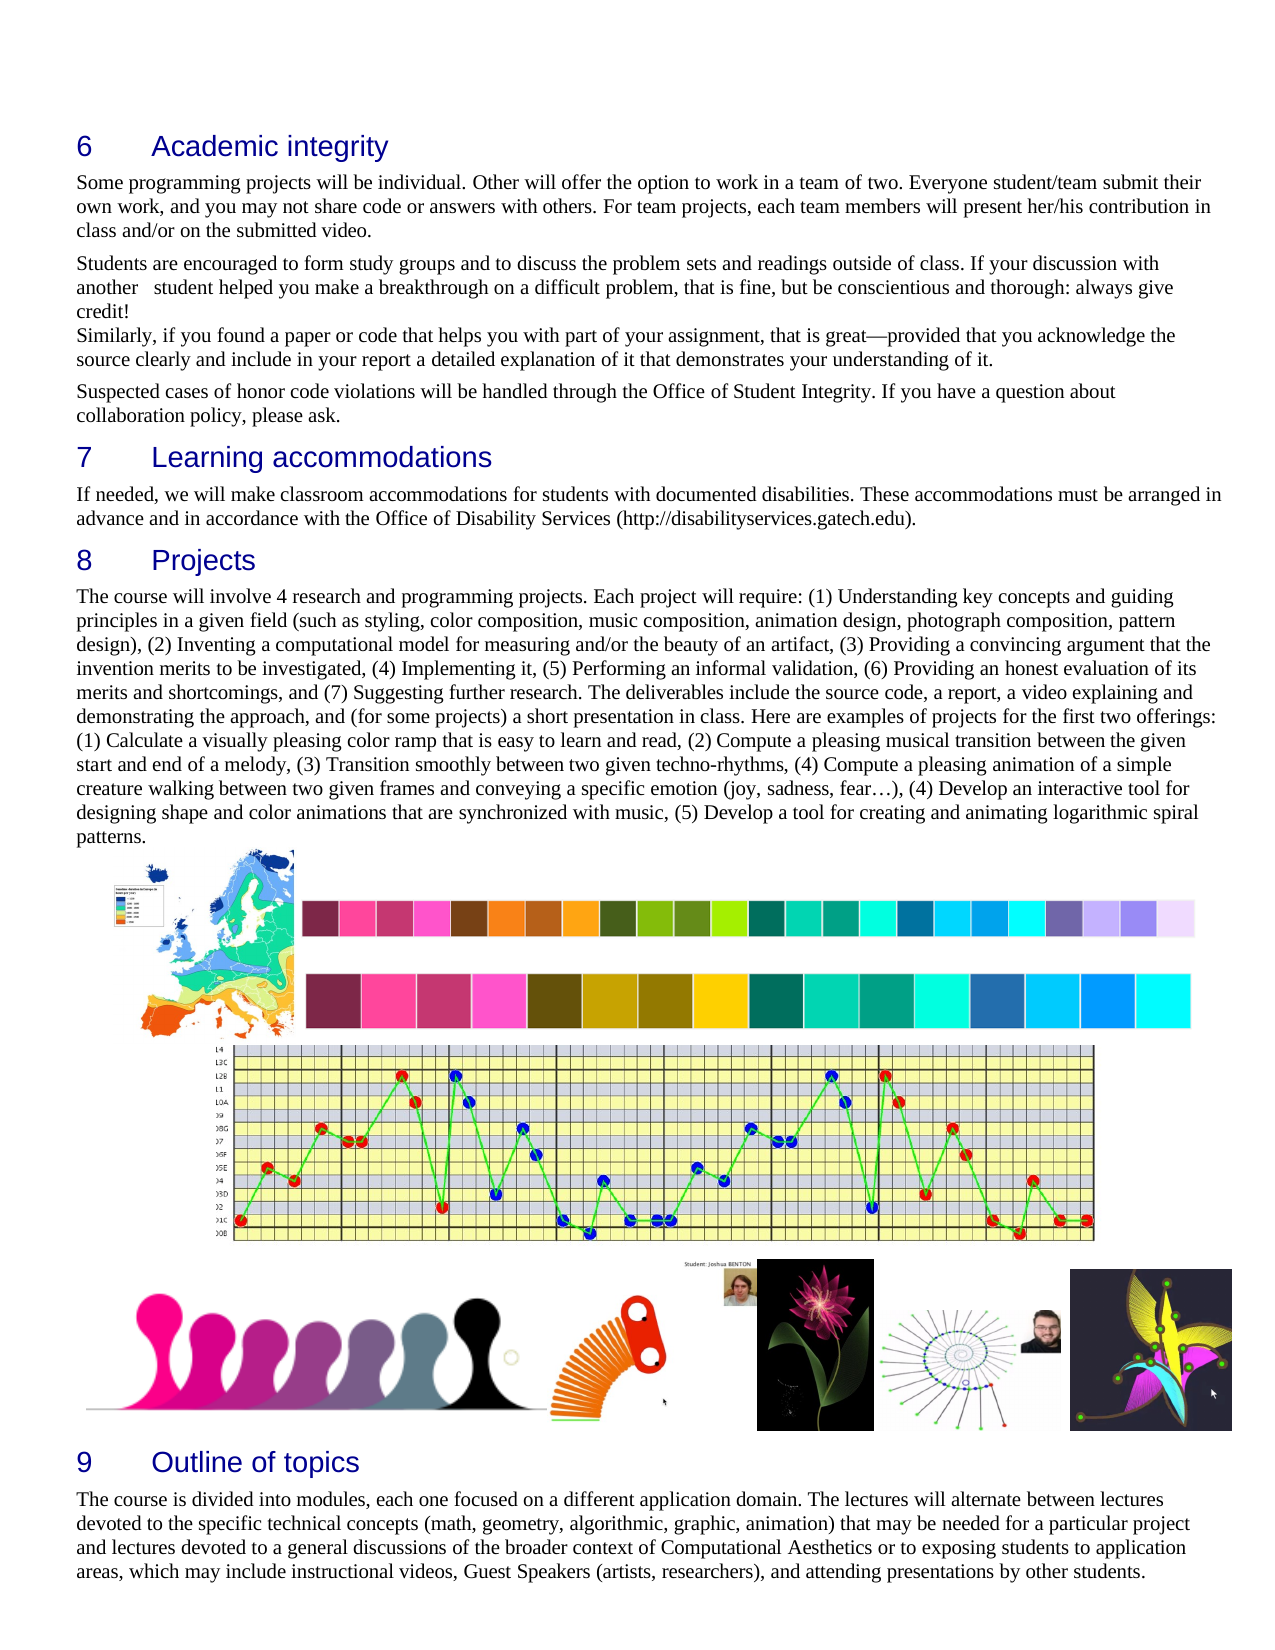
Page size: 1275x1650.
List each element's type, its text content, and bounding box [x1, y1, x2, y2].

text If needed, we will make classroom accommodations for students with documented disabilities. These accommodations must be arranged in advance and in accordance with the Office of Disability Services (http://disabilityservices.gatech.edu). [76, 482, 1223, 530]
picture [1070, 1269, 1232, 1431]
text The course is divided into modules, each one focused on a different application domain. The lectures will alternate between lectures devoted to the specific technical concepts (math, geometry, algorithmic, graphic, animation) that may be needed for a particular project and lectures devoted to a general discussions of the broader context of Computational Aesthetics or to exposing students to application areas, which may include instructional videos, Guest Speakers (artists, researchers), and attending presentations by other students. [76, 1487, 1215, 1583]
subtitle Learning accommodations [76, 440, 1248, 473]
text Similarly, if you found a paper or code that helps you with part of your assignment, that is great—provided that you acknowledge the source clearly and include in your report a detailed explanation of it that demonstrates your understanding of it. [76, 323, 1223, 371]
subtitle Outline of topics [76, 1445, 1248, 1479]
picture [878, 1310, 1061, 1431]
subtitle Academic integrity [76, 129, 1248, 162]
text Students are encouraged to form study groups and to discuss the problem sets and readings outside of class. If your discussion with another student helped you make a breakthrough on a difficult problem, that is fine, but be conscientious and thorough: always give credit! [76, 251, 1223, 323]
picture [86, 1248, 874, 1431]
text The course will involve 4 research and programming projects. Each project will require: (1) Understanding key concepts and guiding principles in a given field (such as styling, color composition, music composition, animation design, photograph composition, pattern design), (2) Inventing a computational model for measuring and/or the beauty of an artifact, (3) Providing a convincing argument that the invention merits to be investigated, (4) Implementing it, (5) Performing an informal validation, (6) Providing an honest evaluation of its merits and shortcomings, and (7) Suggesting further research. The deliverables include the source code, a report, a video explaining and demonstrating the approach, and (for some projects) a short presentation in class. Here are examples of projects for the first two offerings: [76, 584, 1223, 728]
subtitle Projects [76, 543, 1248, 576]
text (1) Calculate a visually pleasing color ramp that is easy to learn and read, (2) Compute a pleasing musical transition between the given start and end of a melody, (3) Transition smoothly between two given techno-rhythms, (4) Compute a pleasing animation of a simple creature walking between two given frames and conveying a specific emotion (joy, sadness, fear…), (4) Develop an interactive tool for designing shape and color animations that are synchronized with music, (5) Develop a tool for creating and animating logarithmic spiral patterns. [76, 728, 1215, 848]
text Suspected cases of honor code violations will be handled through the Office of Student Integrity. If you have a question about collaboration policy, please ask. [76, 379, 1215, 427]
text Some programming projects will be individual. Other will offer the option to work in a team of two. Everyone student/team submit their own work, and you may not share code or answers with others. For team projects, each team members will present her/his contribution in class and/or on the submitted video. [76, 170, 1223, 242]
picture [113, 848, 1205, 1044]
picture [216, 1045, 1103, 1247]
